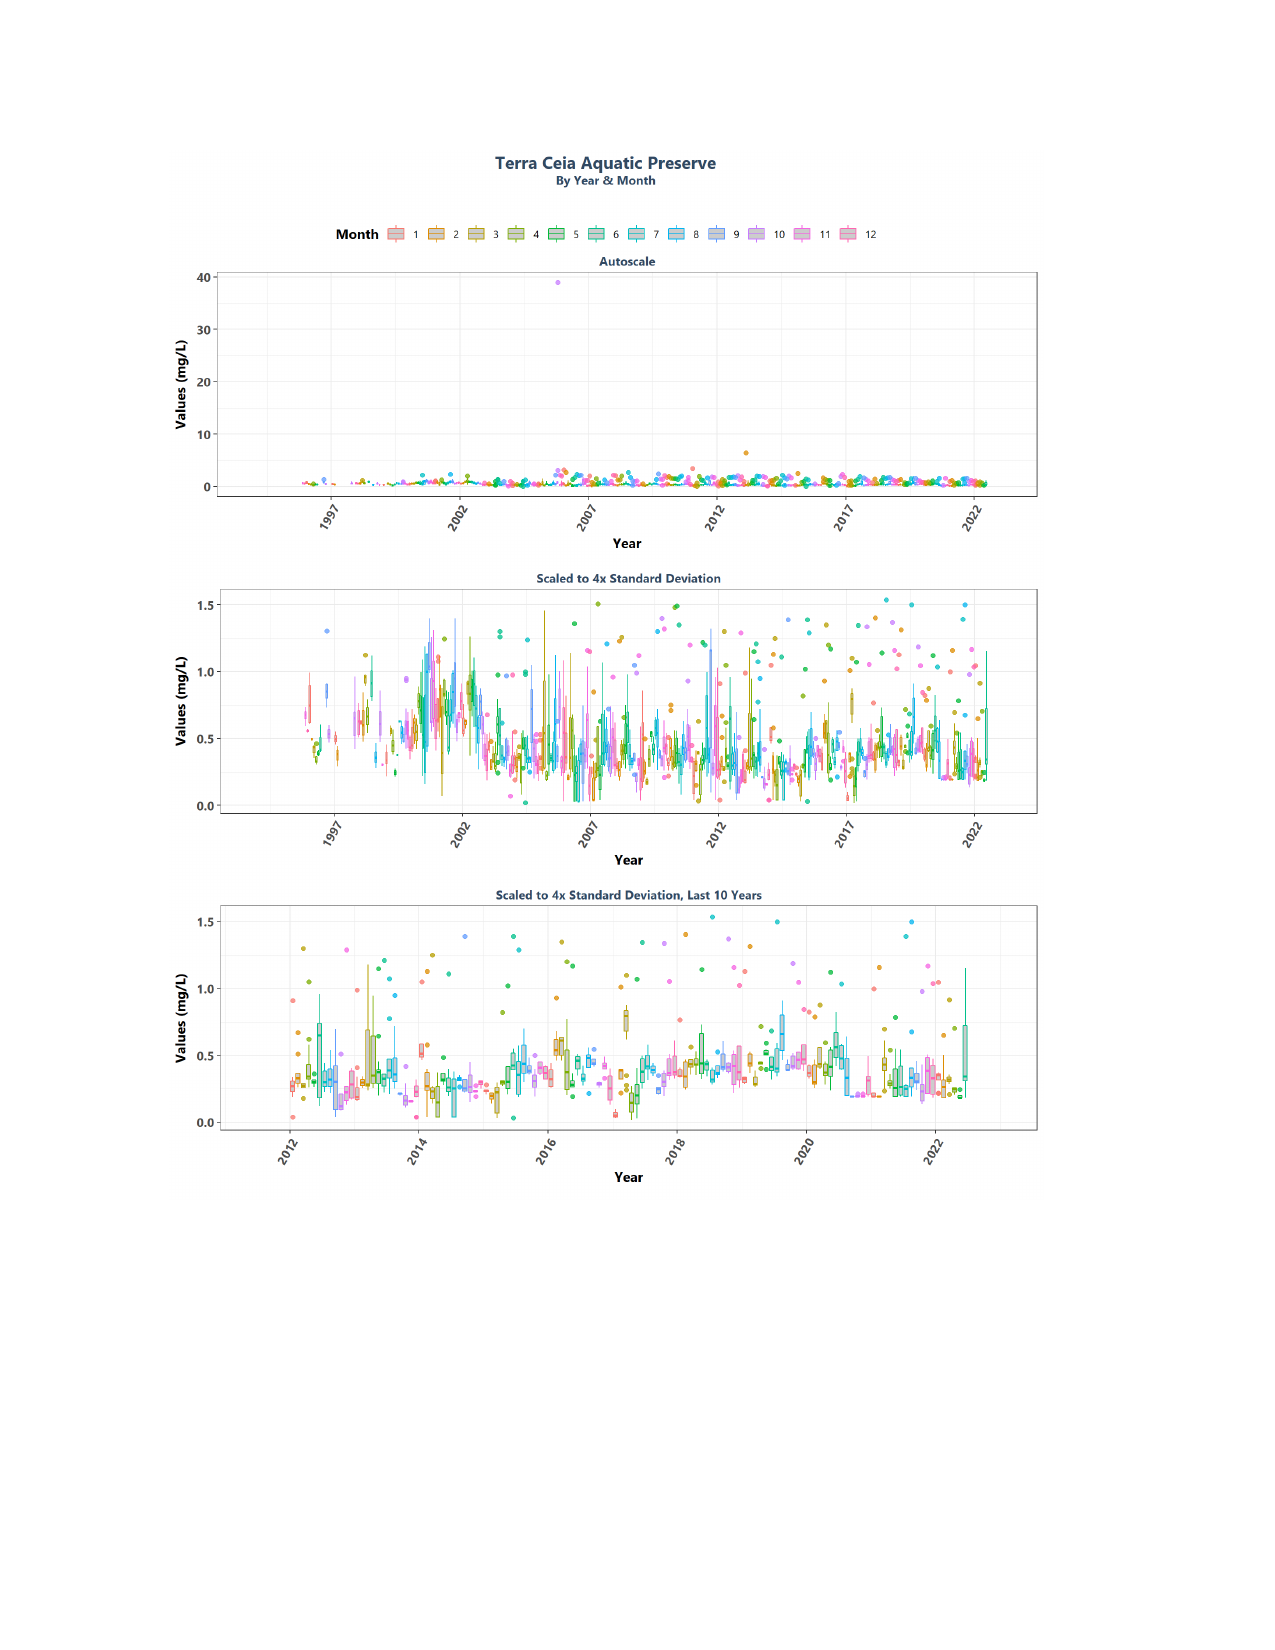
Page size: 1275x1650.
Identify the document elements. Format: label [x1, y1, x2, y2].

picture [168, 150, 1044, 1200]
